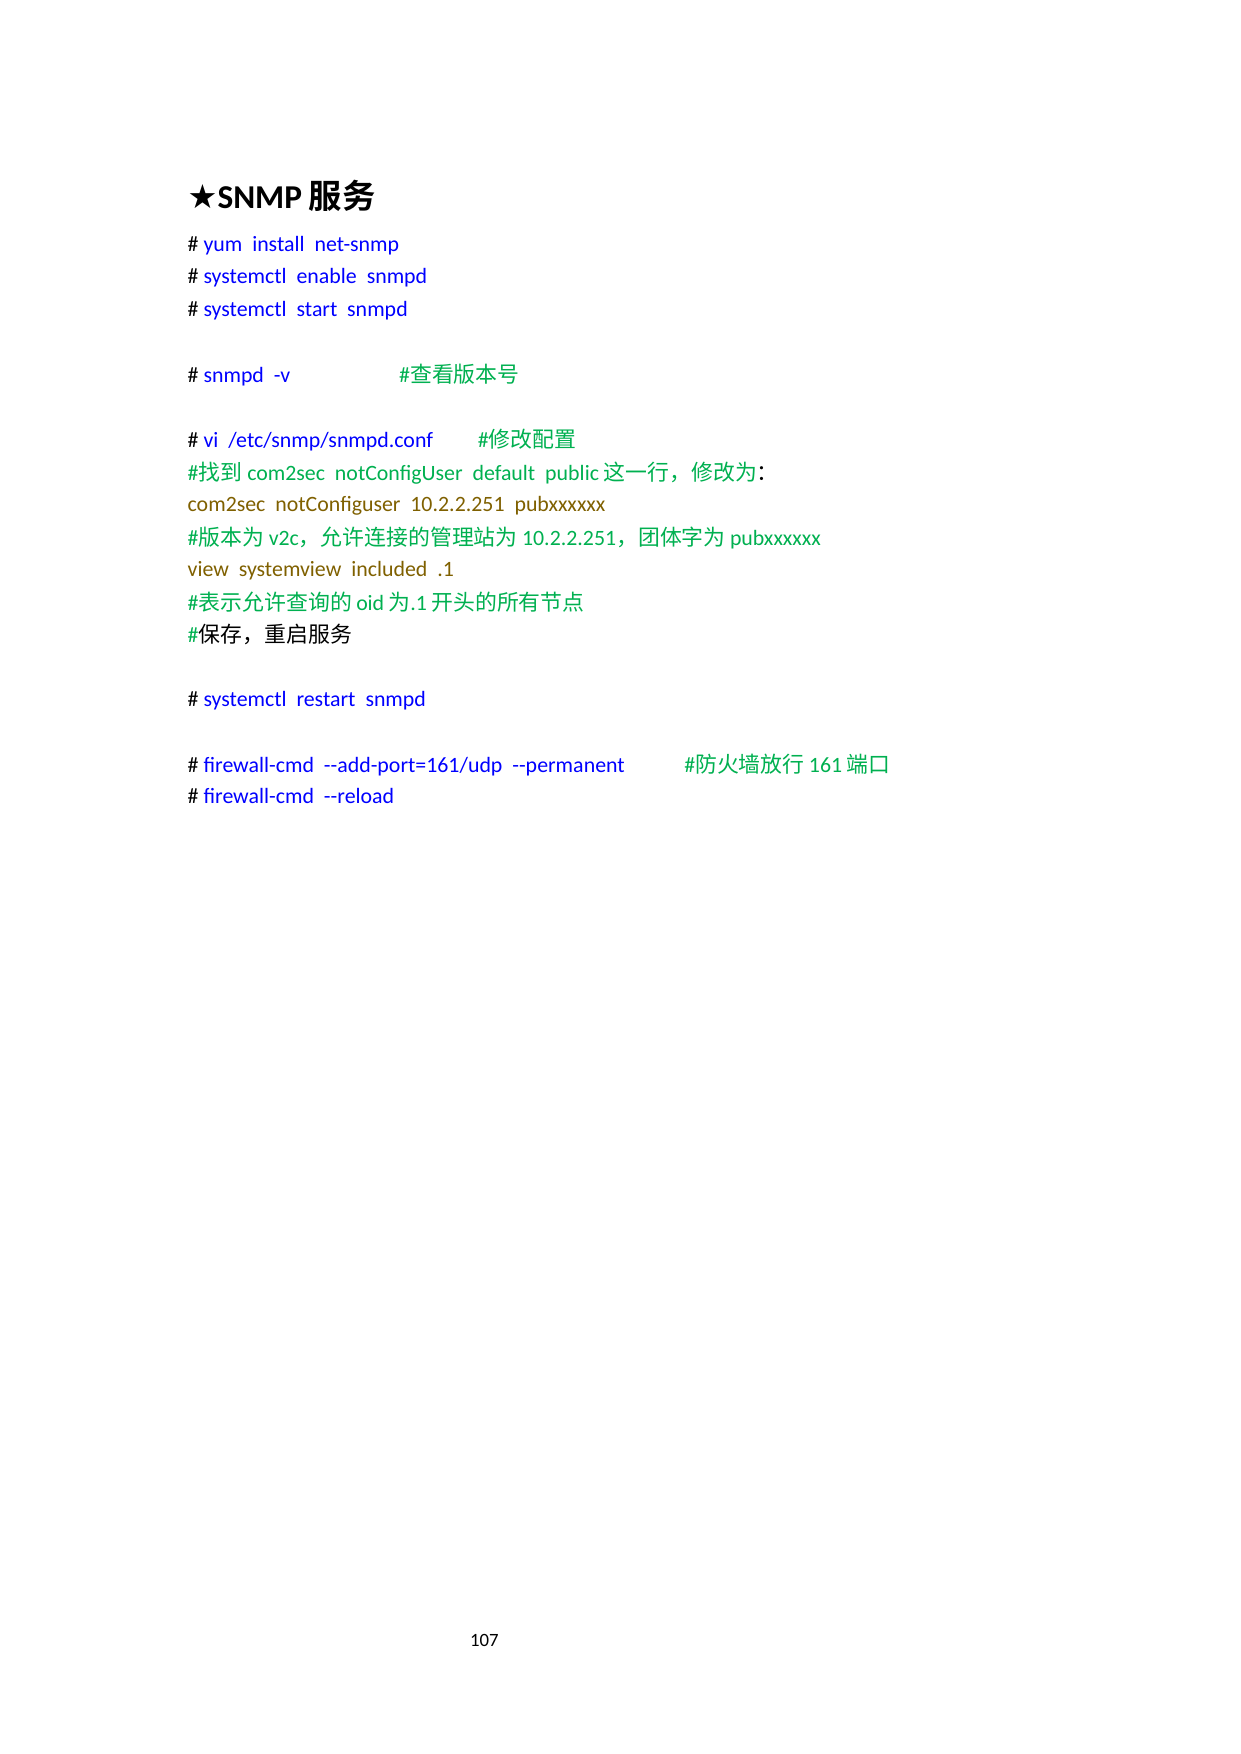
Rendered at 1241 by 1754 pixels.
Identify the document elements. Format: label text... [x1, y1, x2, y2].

text # vi /etc/snmp/snmpd.conf #修改配置 [187, 422, 1053, 454]
text # firewall-cmd --reload [187, 779, 1053, 812]
text # firewall-cmd --add-port=161/udp --permanent #防火墙放行161端口 [187, 747, 1053, 779]
text # snmpd -v #查看版本号 [187, 357, 1053, 389]
text # yum install net-snmp [187, 227, 1053, 259]
text ★SNMP服务 [187, 162, 1053, 227]
text #表示允许查询的oid为.1开头的所有节点 [187, 584, 1053, 617]
text # systemctl start snmpd [187, 292, 1053, 324]
text com2sec notConfiguser 10.2.2.251 pubxxxxxx [187, 487, 1053, 519]
text # systemctl enable snmpd [187, 259, 1053, 292]
text view systemview included .1 [187, 552, 1053, 584]
text #找到 com2sec notConfigUser default public这一行，修改为： [187, 454, 1053, 487]
text #保存，重启服务 [187, 617, 1053, 649]
text #版本为v2c，允许连接的管理站为10.2.2.251，团体字为pubxxxxxx [187, 519, 1053, 552]
text # systemctl restart snmpd [187, 682, 1053, 714]
